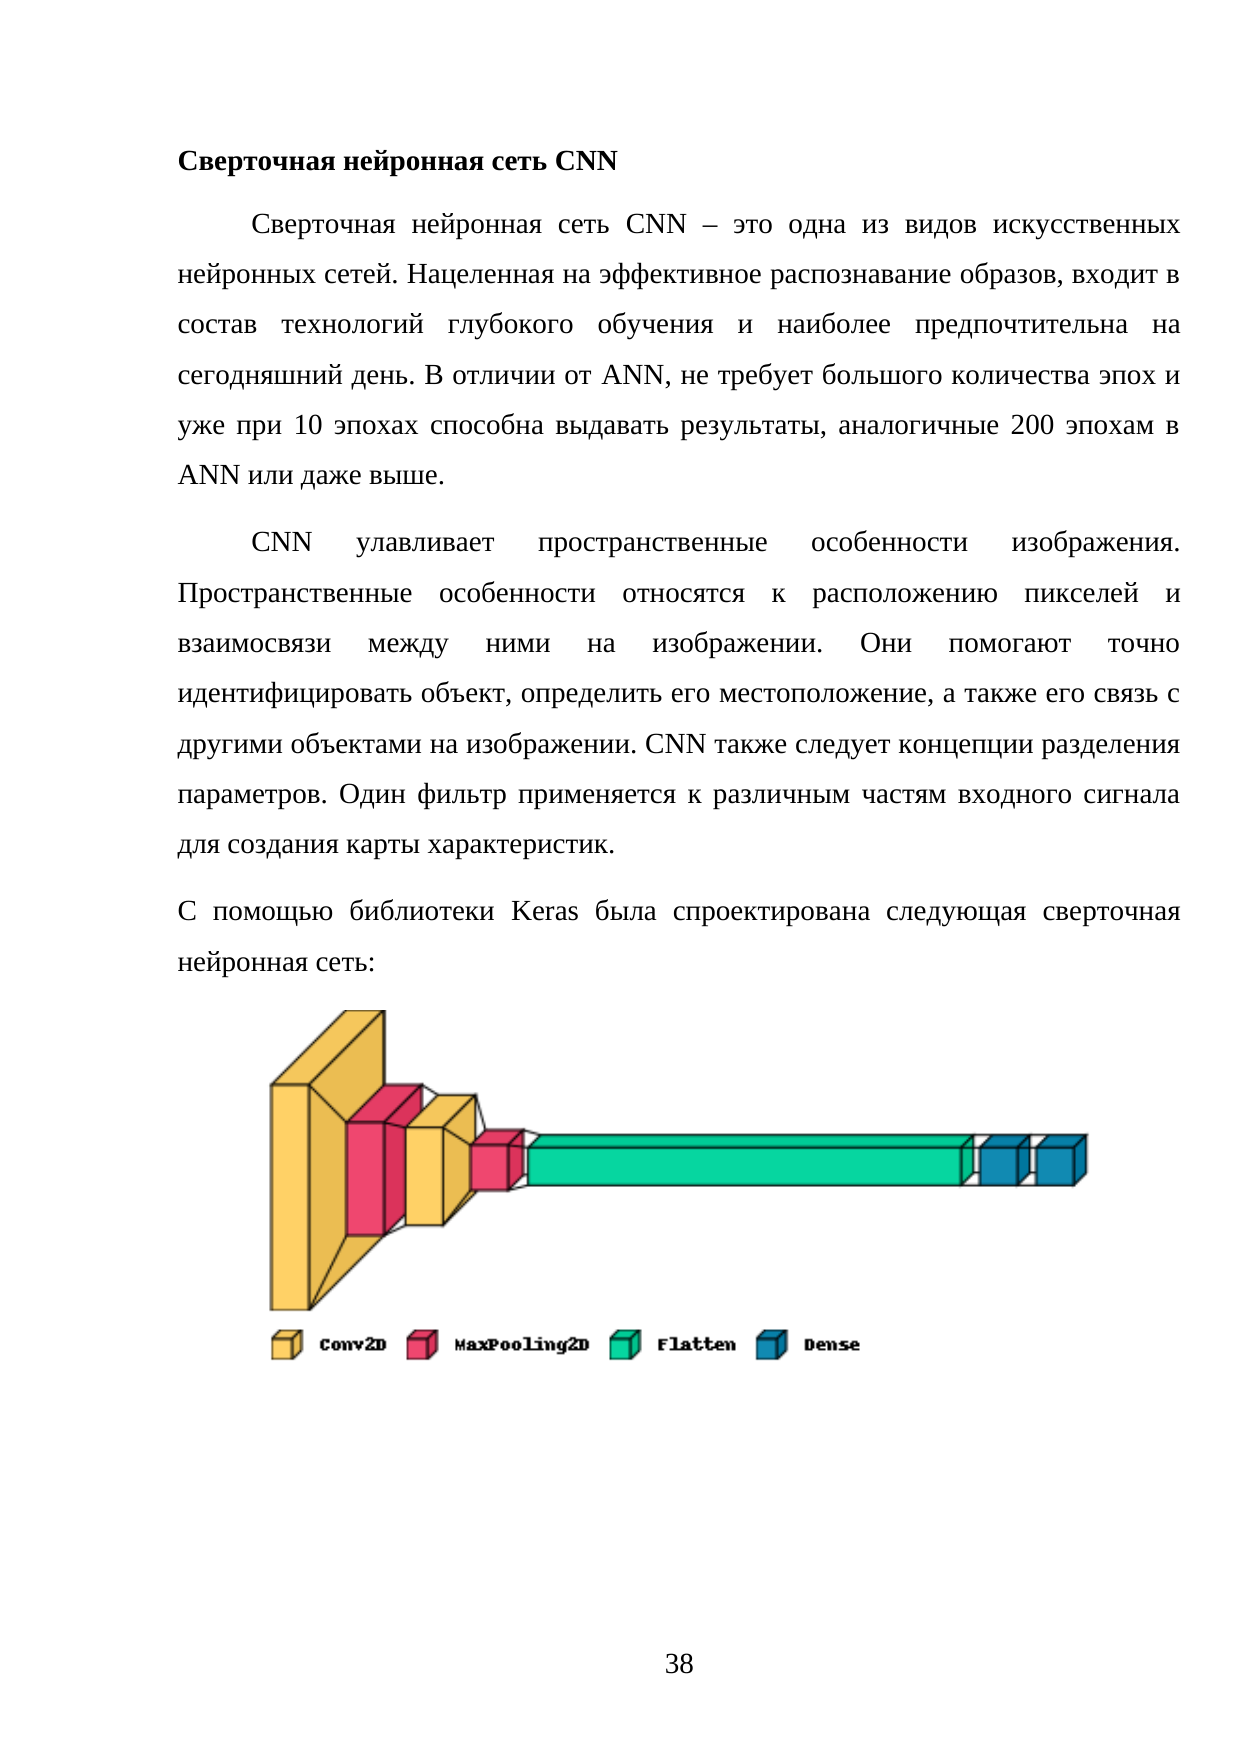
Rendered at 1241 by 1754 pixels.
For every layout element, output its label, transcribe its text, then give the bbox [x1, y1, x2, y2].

picture [253, 1010, 1106, 1379]
subtitle Сверточная нейронная сеть CNN [177, 143, 1181, 177]
text С помощью библиотеки Keras была спроектирована следующая сверточная нейронная сеть: [177, 893, 1181, 977]
text CNN улавливает пространственные особенности изображения. Пространственные особенности относятся к расположению пикселей и взаимосвязи между ними на изображении. Они помогают точно идентифицировать объект, определить его местоположение, а также его связь с другими объектами на изображении. CNN также следует концепции разделения параметров. Один фильтр применяется к различным частям входного сигнала для создания карты характеристик. [177, 524, 1181, 860]
text Сверточная нейронная сеть CNN – это одна из видов искусственных нейронных сетей. Нацеленная на эффективное распознавание образов, входит в состав технологий глубокого обучения и наиболее предпочтительна на сегодняшний день. В отличии от ANN, не требует большого количества эпох и уже при 10 эпохах способна выдавать результаты, аналогичные 200 эпохам в ANN или даже выше. [177, 206, 1181, 491]
